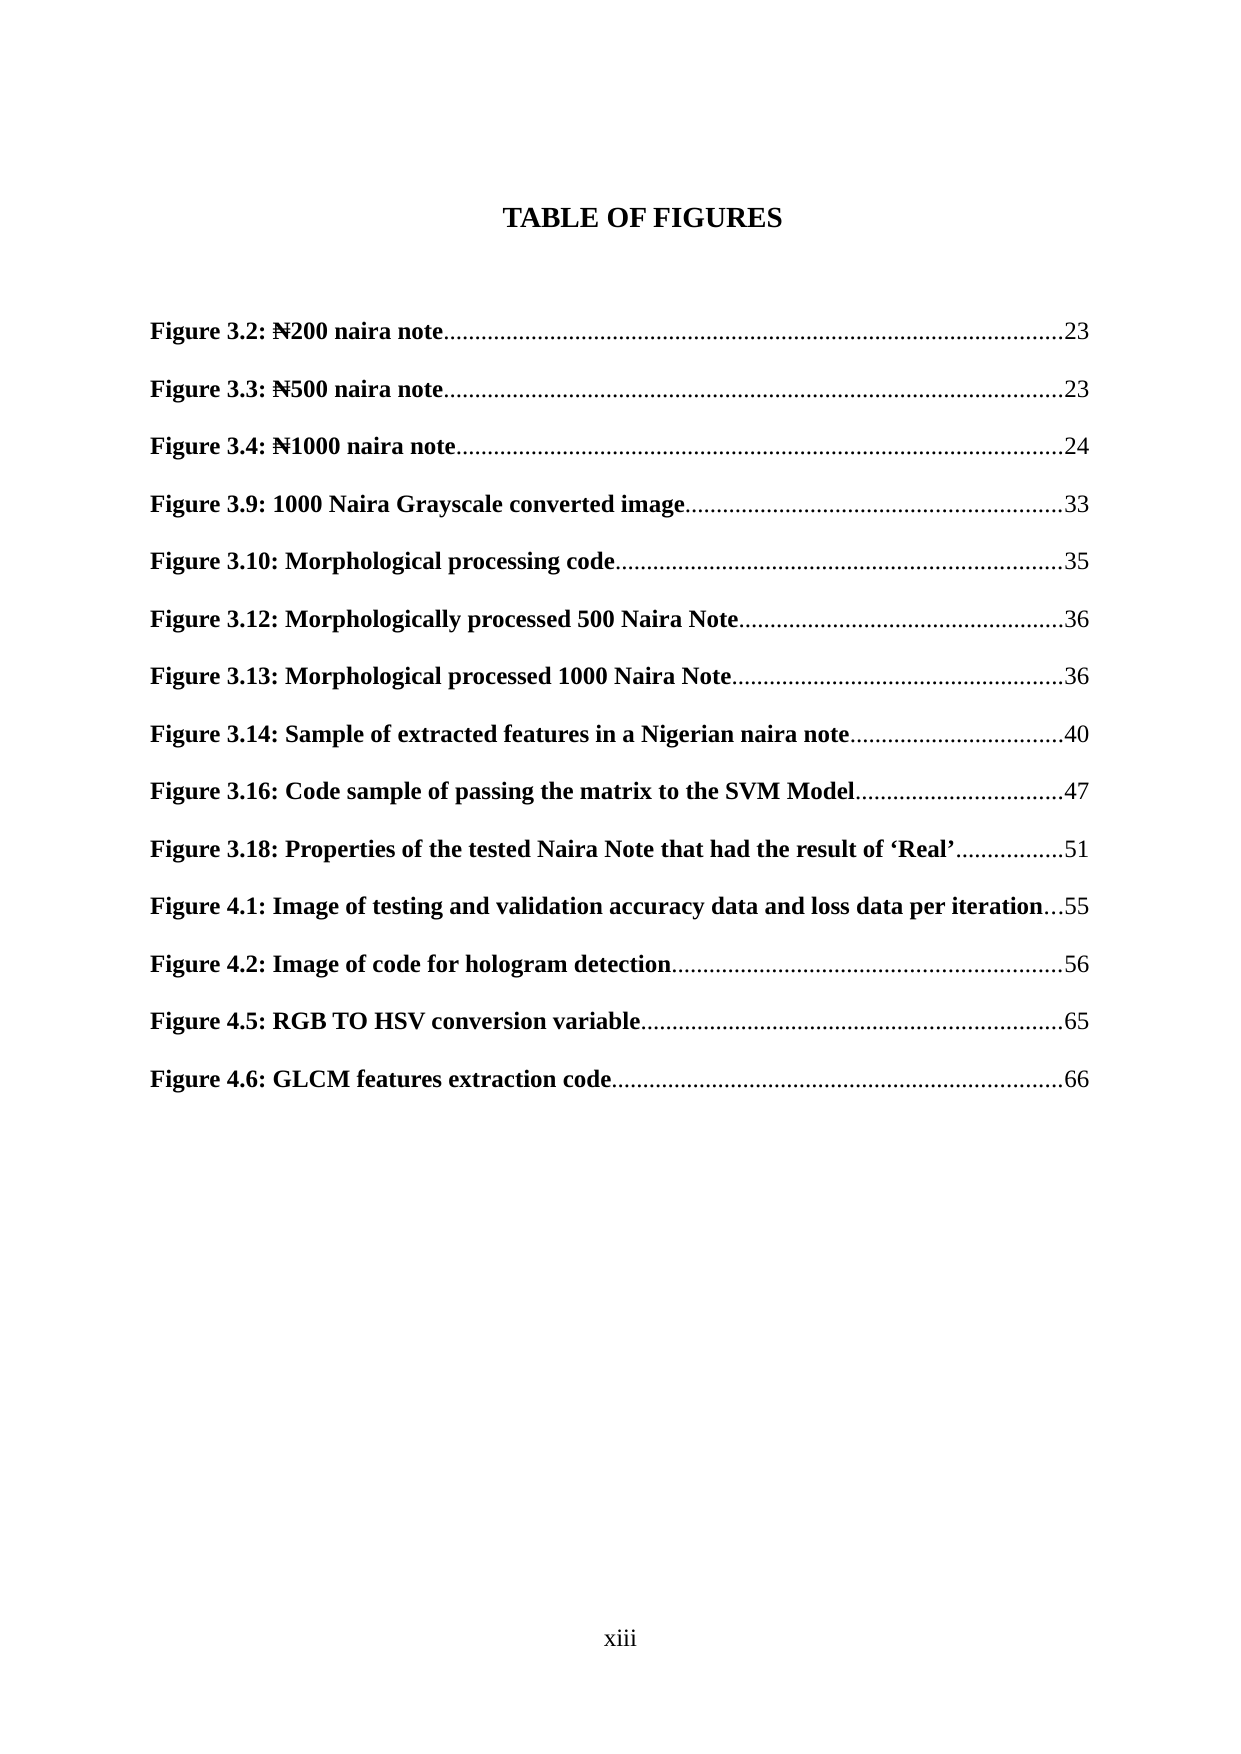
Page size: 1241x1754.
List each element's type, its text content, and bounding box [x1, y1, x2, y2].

text Figure 3.12: Morphologically processed 500 Naira Note 36 [150, 604, 1090, 633]
text Figure 4.1: Image of testing and validation accuracy data and loss data per iteration 55 [150, 891, 1090, 920]
text Figure 3.4: ₦1000 naira note 24 [150, 431, 1090, 460]
text Figure 3.10: Morphological processing code 35 [150, 546, 1090, 575]
subtitle TABLE OF FIGURES [195, 200, 1090, 233]
text Figure 3.14: Sample of extracted features in a Nigerian naira note 40 [150, 719, 1090, 748]
text Figure 3.16: Code sample of passing the matrix to the SVM Model 47 [150, 776, 1090, 805]
text Figure 3.2: ₦200 naira note 23 [150, 316, 1090, 345]
text Figure 3.13: Morphological processed 1000 Naira Note 36 [150, 661, 1090, 690]
text Figure 3.18: Properties of the tested Naira Note that had the result of ‘Real’ 51 [150, 834, 1090, 863]
text Figure 4.6: GLCM features extraction code 66 [150, 1064, 1090, 1093]
text Figure 3.9: 1000 Naira Grayscale converted image 33 [150, 489, 1090, 518]
text Figure 4.5: RGB TO HSV conversion variable 65 [150, 1006, 1090, 1035]
text Figure 3.3: ₦500 naira note 23 [150, 374, 1090, 403]
text Figure 4.2: Image of code for hologram detection 56 [150, 949, 1090, 978]
